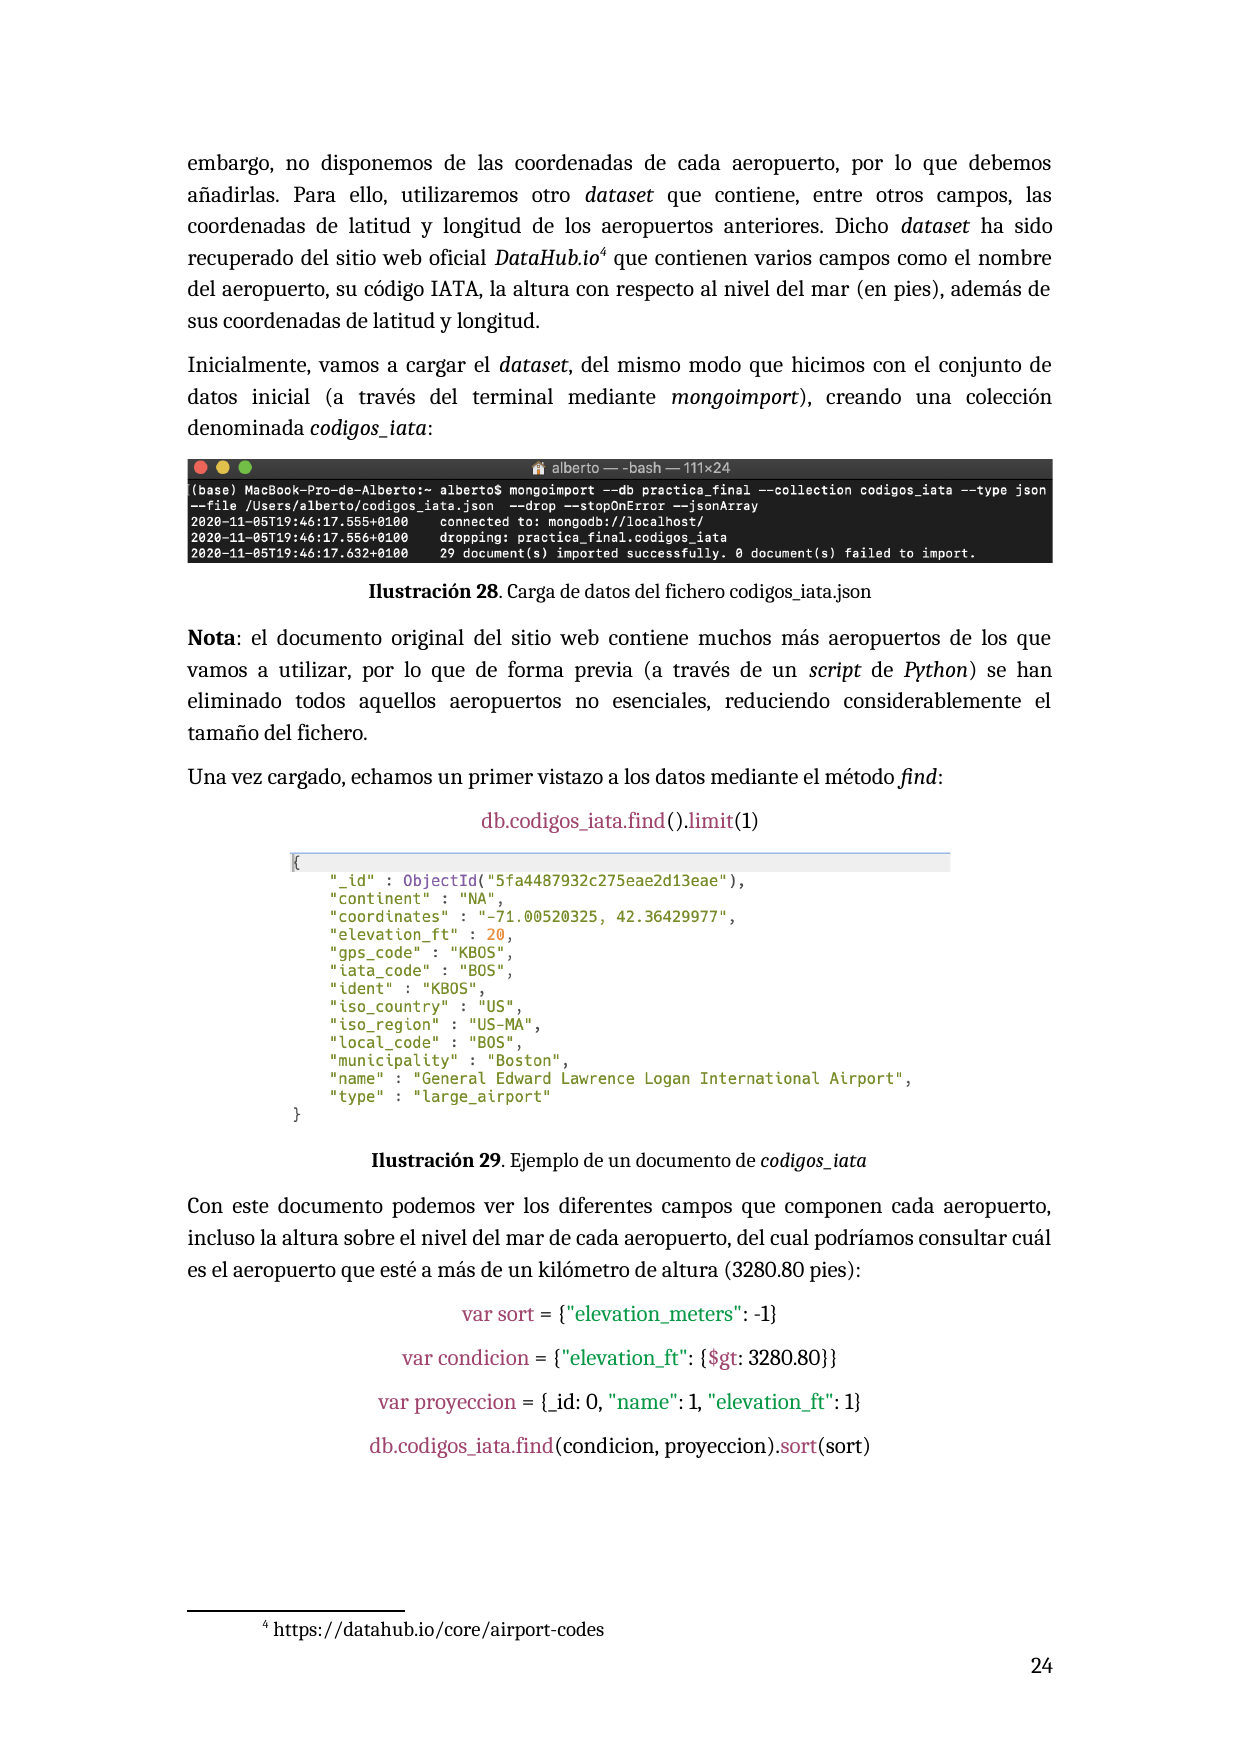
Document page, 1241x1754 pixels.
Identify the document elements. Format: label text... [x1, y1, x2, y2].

text Una vez cargado, echamos un primer vistazo a los datos mediante el método find: [187, 764, 1053, 790]
text var proyeccion = {_id: 0, "name": 1, "elevation_ft": 1} [187, 1389, 1053, 1415]
text Inicialmente, vamos a cargar el dataset, del mismo modo que hicimos con el conjunto de datos inicial (a través del terminal mediante mongoimport), creando una colección denominada codigos_iata: [187, 352, 1053, 441]
text Ilustración 29. Ejemplo de un documento de codigos_iata [187, 1148, 1053, 1172]
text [187, 150, 1053, 334]
picture [187, 459, 1053, 563]
text Con este documento podemos ver los diferentes campos que componen cada aeropuerto, incluso la altura sobre el nivel del mar de cada aeropuerto, del cual podríamos consultar cuál es el aeropuerto que esté a más de un kilómetro de altura (3280.80 pies): [187, 1193, 1053, 1283]
picture [289, 851, 951, 1131]
text db.codigos_iata.find(condicion, proyeccion).sort(sort) [187, 1433, 1053, 1459]
text db.codigos_iata.find().limit(1) [187, 808, 1053, 834]
text var sort = {"elevation_meters": -1} [187, 1301, 1053, 1327]
text var condicion = {"elevation_ft": {$gt: 3280.80}} [187, 1344, 1053, 1371]
text Nota: el documento original del sitio web contiene muchos más aeropuertos de los que vamos a utilizar, por lo que de forma previa (a través de un script de Python) se han eliminado todos aquellos aeropuertos no esenciales, reduciendo considerablemente el tamaño del fichero. [187, 625, 1053, 746]
text Ilustración 28. Carga de datos del fichero codigos_iata.json [187, 580, 1053, 604]
